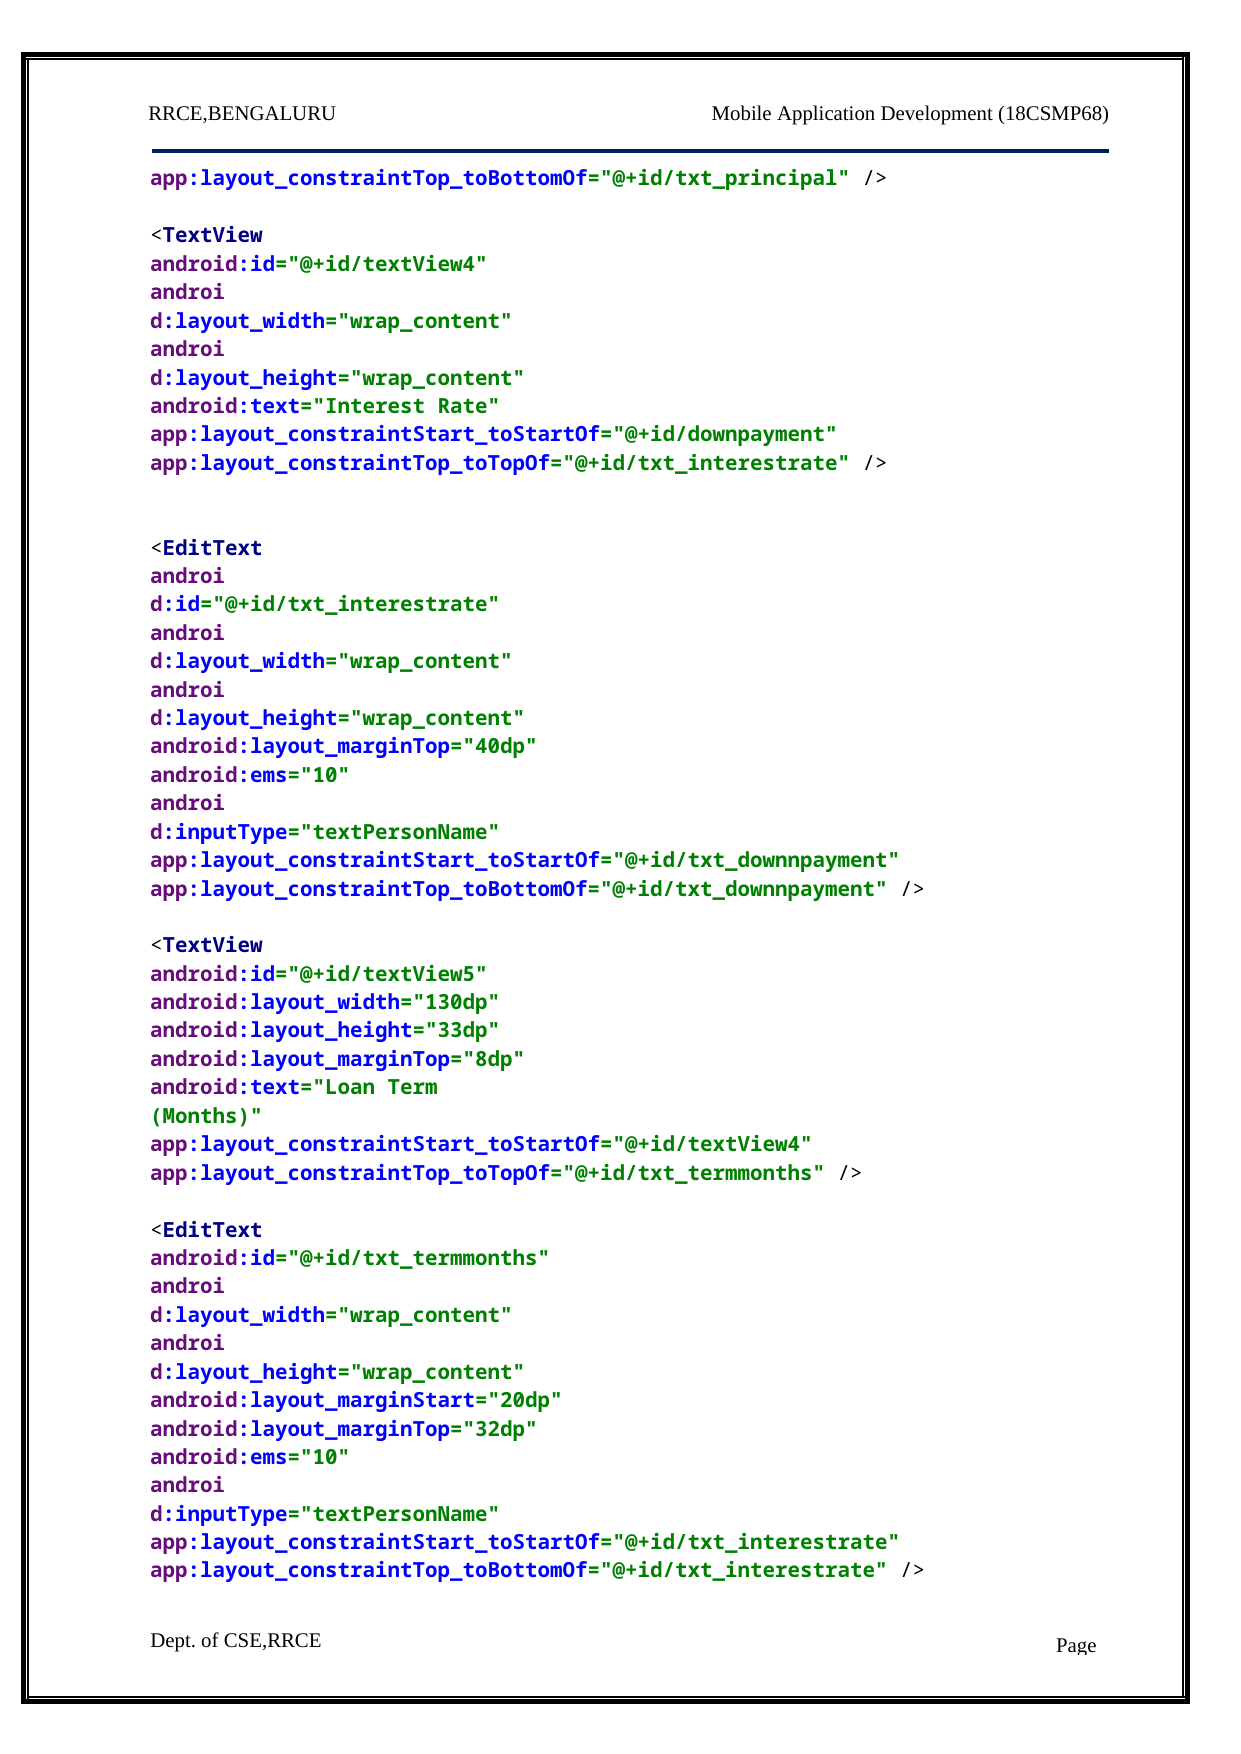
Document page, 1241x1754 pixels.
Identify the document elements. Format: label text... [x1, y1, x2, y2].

text app:layout_constraintStart_toStartOf="@+id/txt_interestrate" app:layout_constraintTop_toBottomOf="@+id/txt_interestrate" /> [150, 1528, 1138, 1583]
text app:layout_constraintStart_toStartOf="@+id/downpayment" app:layout_constraintTop_toTopOf="@+id/txt_interestrate" /> [150, 419, 1138, 476]
text app:layout_constraintStart_toStartOf="@+id/txt_downnpayment" app:layout_constraintTop_toBottomOf="@+id/txt_downnpayment" /> [150, 846, 1138, 902]
text <EditText android:id="@+id/txt_termmonths" android:layout_width="wrap_content" android:layout_height="wrap_content" android:layout_marginStart="20dp" android:layout_marginTop="32dp" android:ems="10" android:inputType="textPersonName" [150, 1215, 564, 1527]
text <TextView android:id="@+id/textView5" android:layout_width="130dp" android:layout_height="33dp" android:layout_marginTop="8dp" android:text="Loan Term (Months)" [150, 930, 528, 1129]
text <TextView android:id="@+id/textView4" android:layout_width="wrap_content" android:layout_height="wrap_content" android:text="Interest Rate" [150, 220, 563, 419]
text app:layout_constraintStart_toStartOf="@+id/textView4" app:layout_constraintTop_toTopOf="@+id/txt_termmonths" /> [150, 1129, 1138, 1186]
text app:layout_constraintTop_toBottomOf="@+id/txt_principal" /> [150, 163, 1138, 192]
text <EditText android:id="@+id/txt_interestrate" android:layout_width="wrap_content" android:layout_height="wrap_content" android:layout_marginTop="40dp" android:ems="10" android:inputType="textPersonName" [150, 533, 564, 845]
